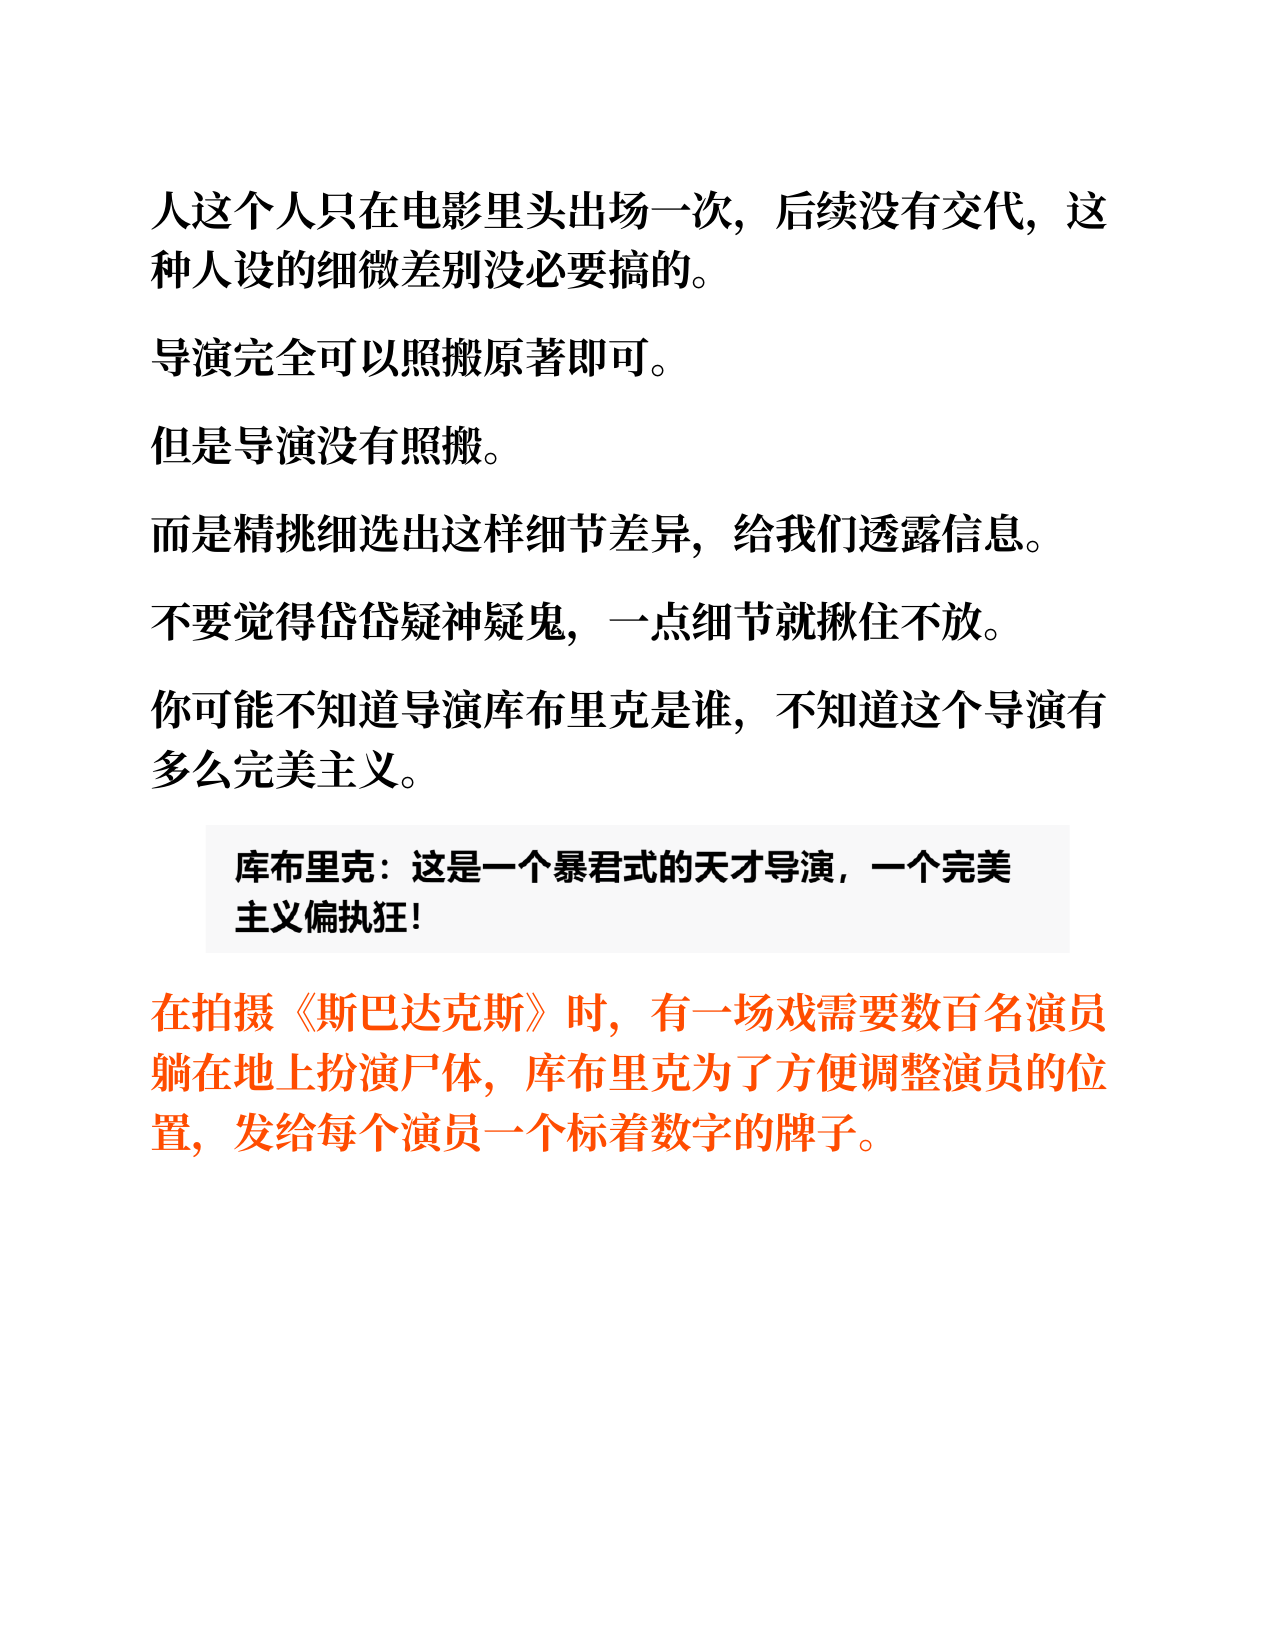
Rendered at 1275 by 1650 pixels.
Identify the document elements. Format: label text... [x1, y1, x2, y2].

text 不要觉得岱岱疑神疑鬼，一点细节就揪住不放。 [150, 589, 1125, 649]
text 而是精挑细选出这样细节差异，给我们透露信息。 [150, 502, 1125, 562]
picture [205, 825, 1070, 953]
text 但是导演没有照搬。 [150, 414, 1125, 474]
text 导演完全可以照搬原著即可。 [150, 326, 1125, 386]
text 在拍摄《斯巴达克斯》时，有一场戏需要数百名演员躺在地上扮演尸体，库布里克为了方便调整演员的位置，发给每个演员一个标着数字的牌子。 [150, 981, 1125, 1160]
text 你可能不知道导演库布里克是谁，不知道这个导演有多么完美主义。 [150, 677, 1125, 797]
text 人这个人只在电影里头出场一次，后续没有交代，这种人设的细微差别没必要搞的。 [150, 178, 1125, 298]
